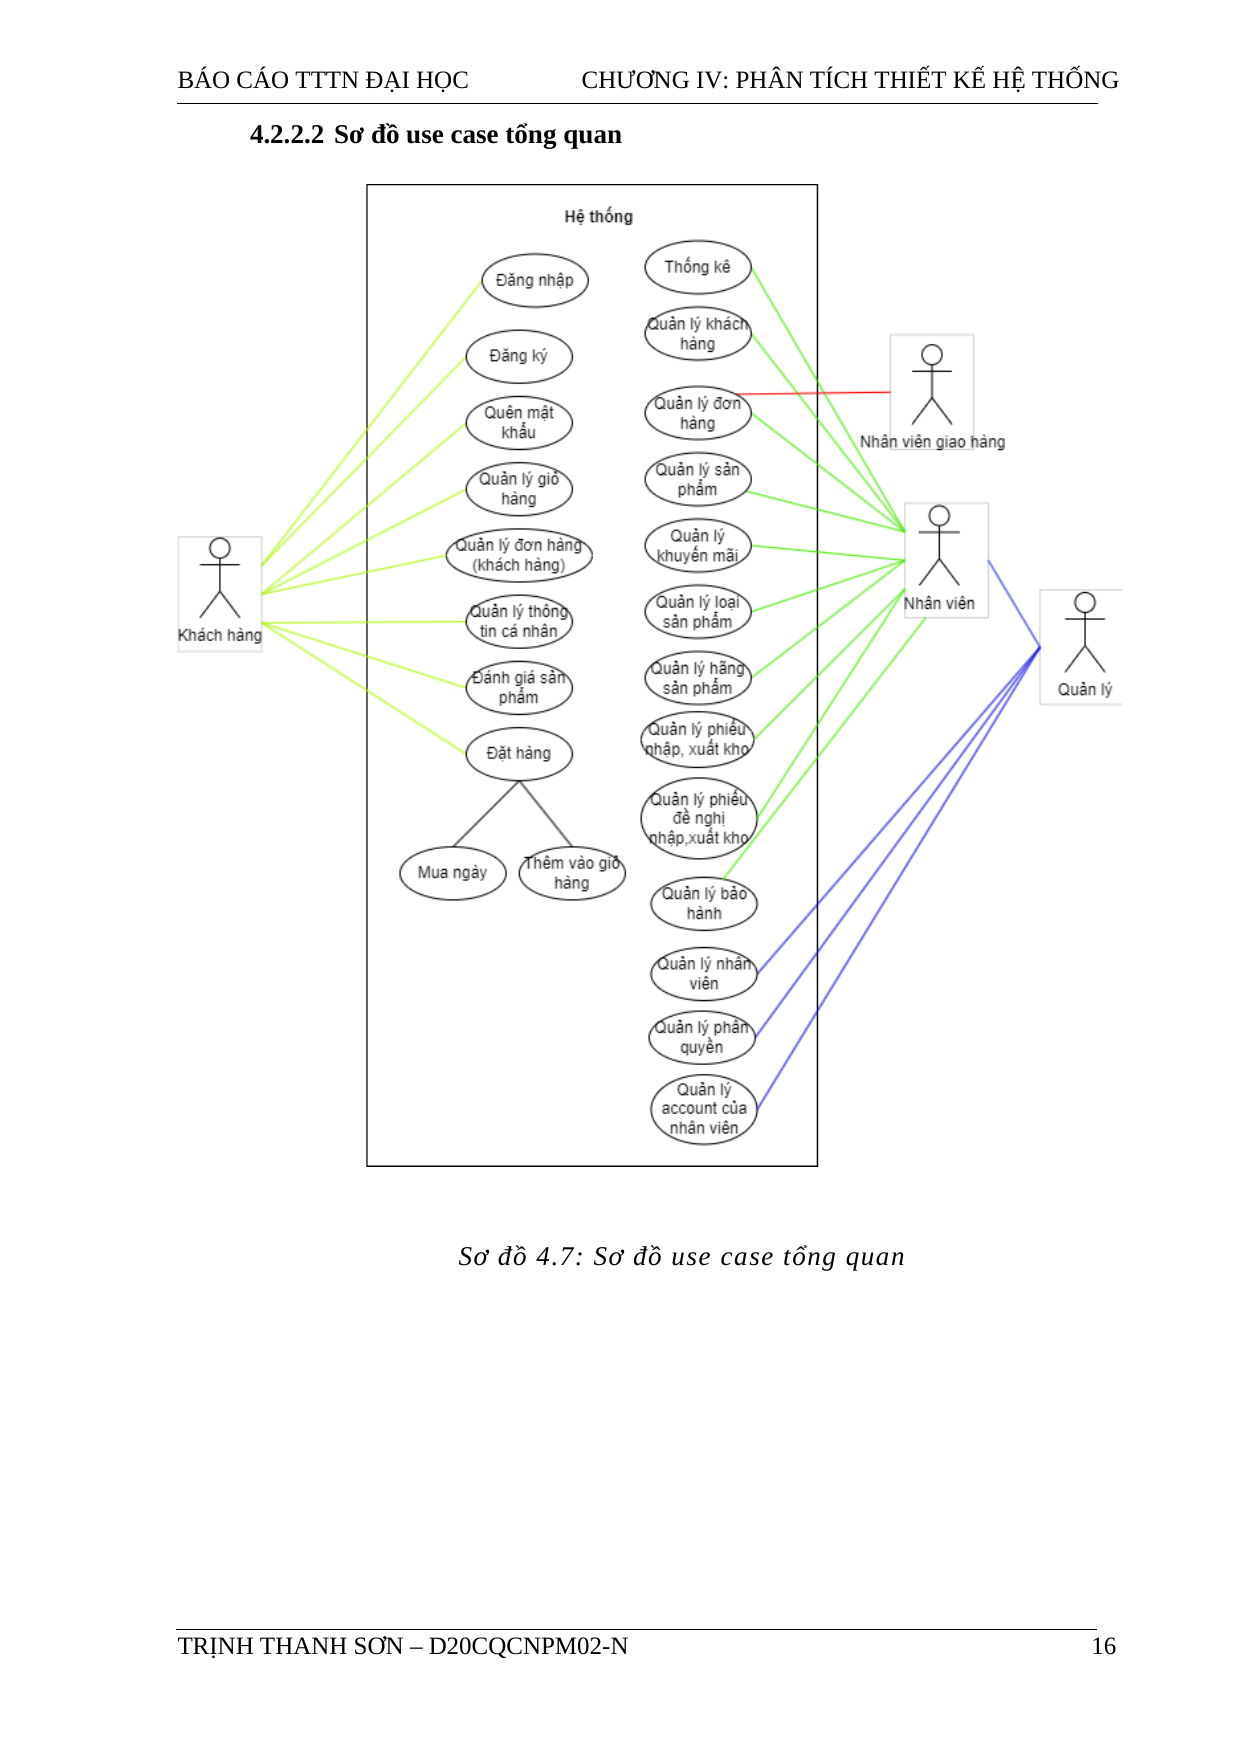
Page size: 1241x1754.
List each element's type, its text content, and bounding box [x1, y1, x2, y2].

subtitle Sơ đồ 4.7: Sơ đồ use case tổng quan [177, 1240, 1122, 1271]
picture [177, 184, 1123, 1167]
subtitle Sơ đồ use case tổng quan [250, 118, 1122, 149]
